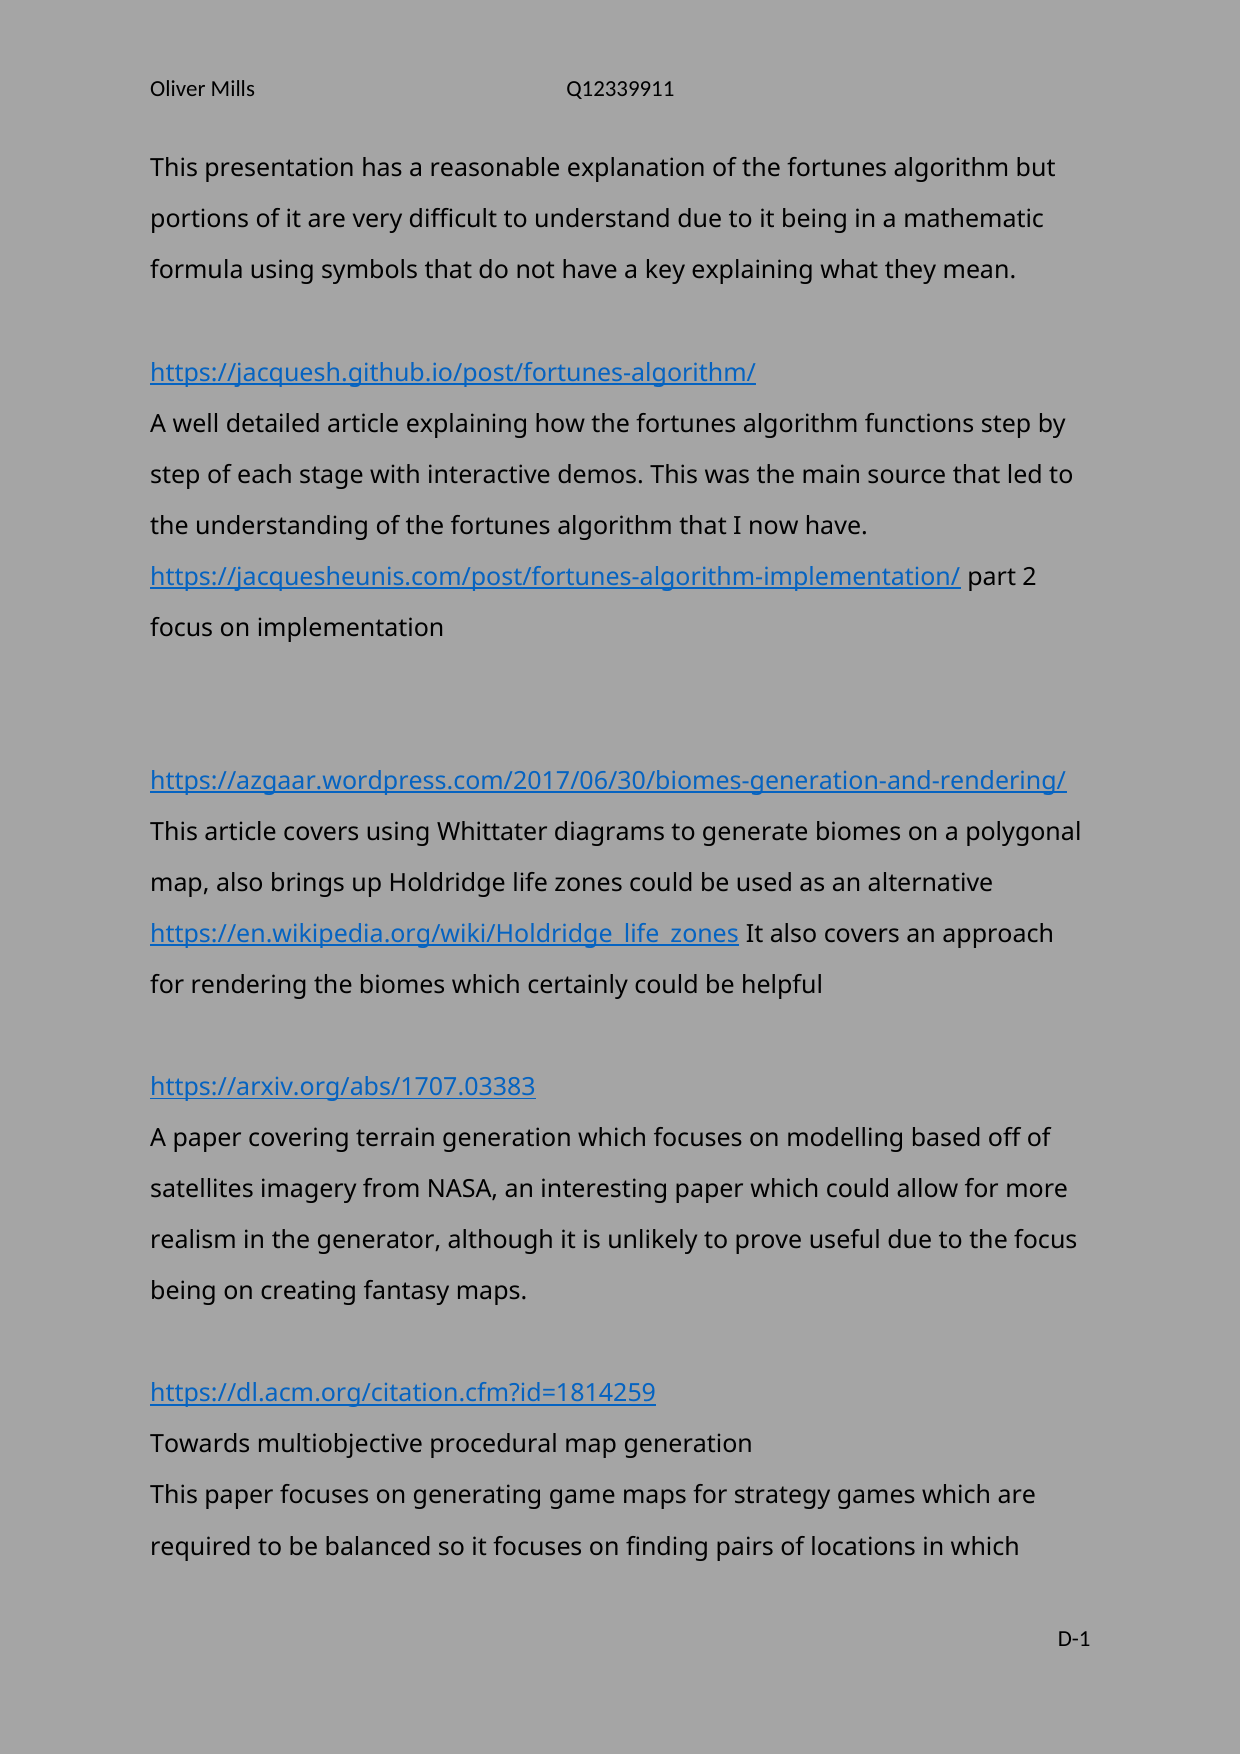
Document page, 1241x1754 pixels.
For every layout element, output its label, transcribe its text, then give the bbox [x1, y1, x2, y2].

text https://jacquesheunis.com/post/fortunes-algorithm-implementation/ part 2 focus on implementation [150, 558, 1090, 643]
text This presentation has a reasonable explanation of the fortunes algorithm but portions of it are very difficult to understand due to it being in a mathematic formula using symbols that do not have a key explaining what they mean. [150, 150, 1090, 286]
text https://jacquesh.github.io/post/fortunes-algorithm/ [150, 354, 1090, 388]
text A well detailed article explaining how the fortunes algorithm functions step by step of each stage with interactive demos. This was the main source that led to the understanding of the fortunes algorithm that I now have. [150, 405, 1090, 541]
text https://azgaar.wordpress.com/2017/06/30/biomes-generation-and-rendering/ This article covers using Whittater diagrams to generate biomes on a polygonal map, also brings up Holdridge life zones could be used as an alternative https://en.wikipedia.org/wiki/Holdridge_life_zones It also covers an approach for rendering the biomes which certainly could be helpful [150, 762, 1090, 1001]
text A paper covering terrain generation which focuses on modelling based off of satellites imagery from NASA, an interesting paper which could allow for more realism in the generator, although it is unlikely to prove useful due to the focus being on creating fantasy maps. [150, 1120, 1090, 1307]
text https://arxiv.org/abs/1707.03383 [150, 1069, 1090, 1103]
text https://dl.acm.org/citation.cfm?id=1814259 Towards multiobjective procedural map generation [150, 1375, 1090, 1460]
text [150, 1477, 1090, 1562]
